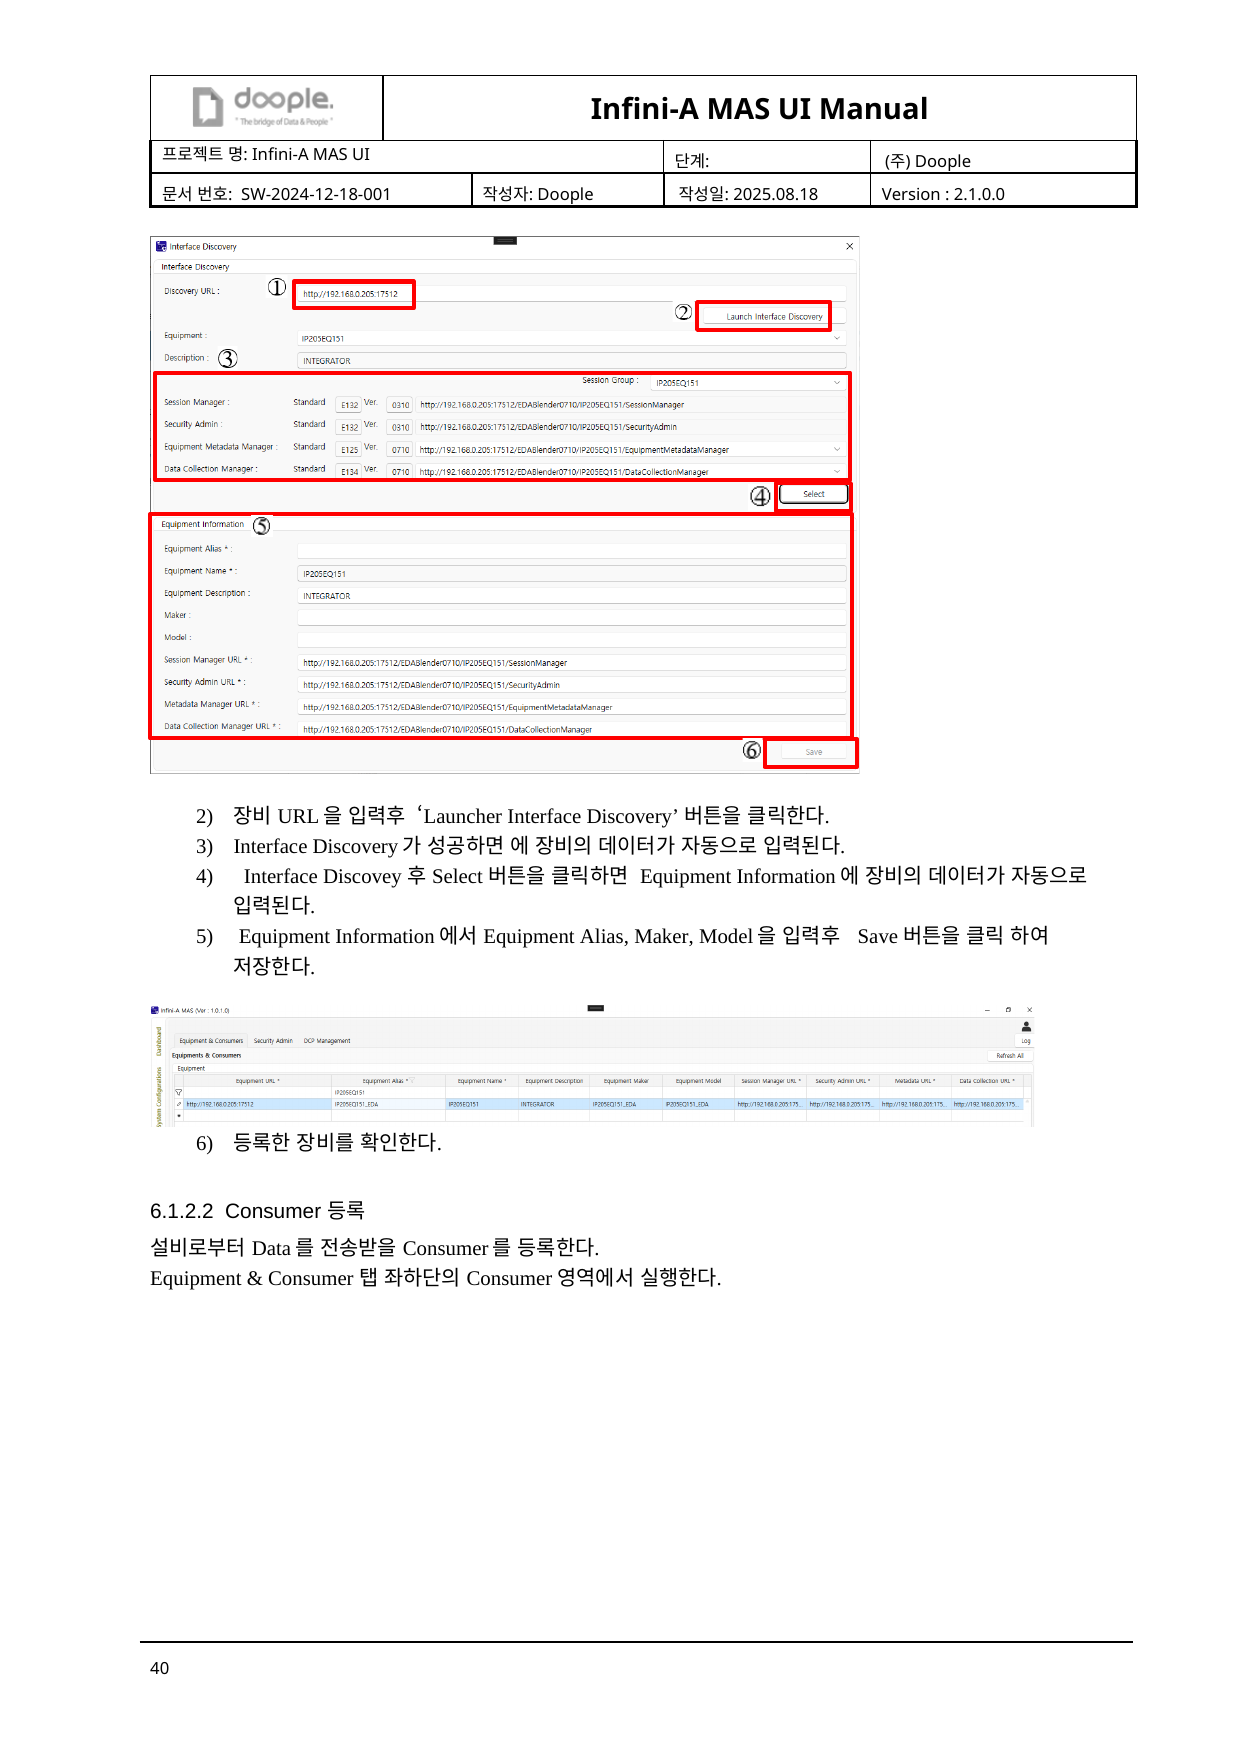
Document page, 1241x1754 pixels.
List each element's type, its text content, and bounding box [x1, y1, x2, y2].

picture [192, 87, 334, 127]
picture [157, 375, 848, 478]
picture [767, 741, 855, 765]
list 등록한 장비를 확인한다. [196, 1127, 1090, 1157]
list 장비 URL을 입력후 ‘Launcher Interface Discovery’ 버튼을 클릭한다. [196, 799, 1090, 829]
picture [152, 515, 850, 736]
picture [150, 236, 860, 774]
picture [150, 1005, 1035, 1127]
list Equipment Information에서 Equipment Alias, Maker, Model을 입력후 Save 버튼을 클릭 하여 저장한다. [196, 920, 1090, 980]
text Equipment & Consumer 탭 좌하단의 Consumer 영역에서 실행한다. [150, 1261, 1090, 1291]
list Interface Discovery가 성공하면 에 장비의 데이터가 자동으로 입력된다. [196, 829, 1090, 859]
text 설비로부터 Data를 전송받을 Consumer를 등록한다. [150, 1231, 1090, 1261]
list Interface Discovey 후 Select 버튼을 클릭하면 Equipment Information에 장비의 데이터가 자동으로 입력된다. [196, 859, 1090, 920]
subtitle Consumer 등록 [150, 1194, 1090, 1224]
picture [778, 485, 849, 509]
